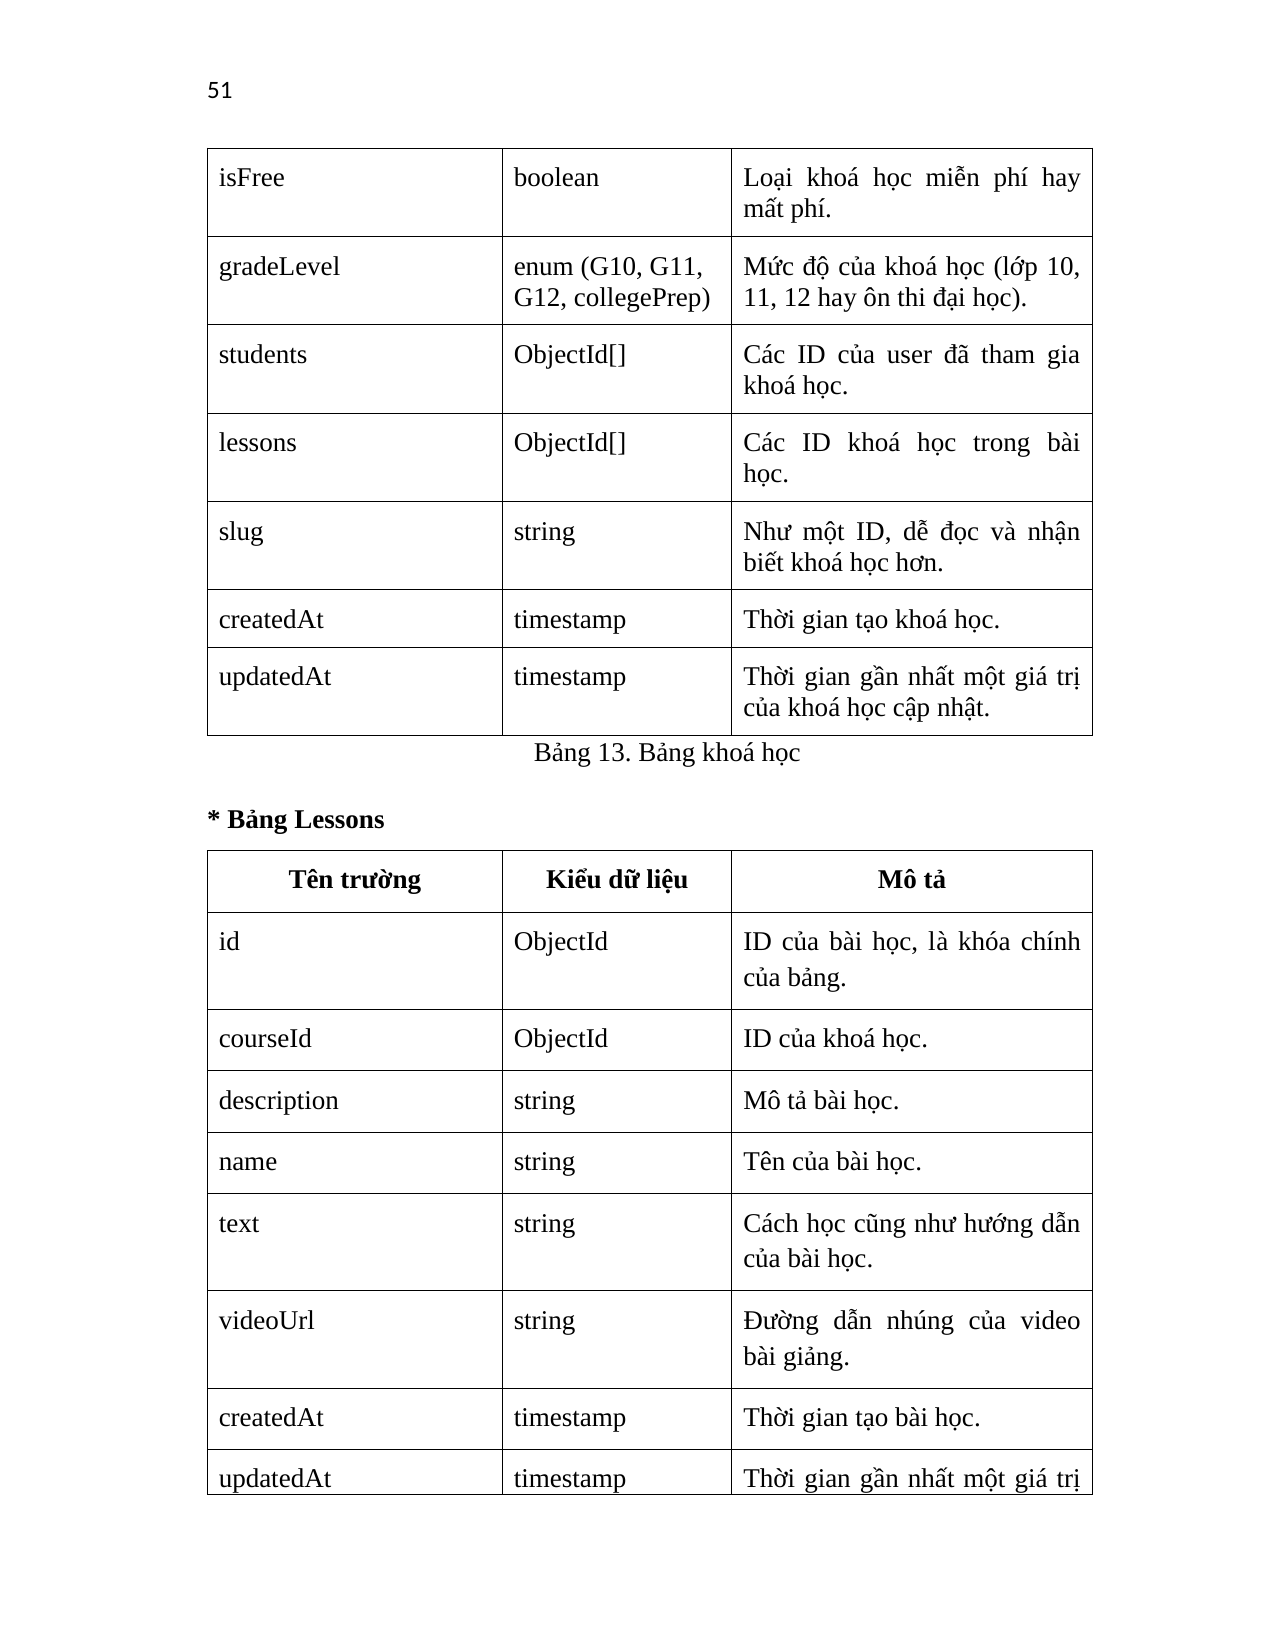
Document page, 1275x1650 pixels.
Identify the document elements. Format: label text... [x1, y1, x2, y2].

table_cell Các ID khoá học trong bài học. [732, 414, 1092, 501]
text Bảng 13. Bảng khoá học [207, 736, 1127, 767]
table_cell gradeLevel [208, 237, 502, 324]
table_cell ID của khoá học. [732, 1010, 1092, 1070]
table_cell text [208, 1194, 502, 1290]
table_cell Các ID của user đã tham gia khoá học. [732, 325, 1092, 413]
table_cell Thời gian tạo bài học. [732, 1389, 1092, 1449]
table_cell name [208, 1133, 502, 1193]
table_cell timestamp [503, 1389, 731, 1449]
text * Bảng Lessons [207, 803, 1127, 834]
table_cell courseId [208, 1010, 502, 1070]
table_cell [732, 1450, 1092, 1494]
table_cell Mức độ của khoá học (lớp 10, 11, 12 hay ôn thi đại học). [732, 237, 1092, 324]
table_cell Cách học cũng như hướng dẫn của bài học. [732, 1194, 1092, 1290]
table_cell Thời gian gần nhất một giá trị của khoá học cập nhật. [732, 648, 1092, 735]
table_cell updatedAt [208, 1450, 502, 1494]
table_cell updatedAt [208, 648, 502, 735]
table_header Tên trường [208, 851, 502, 912]
table_cell students [208, 325, 502, 413]
table_cell string [503, 1133, 731, 1193]
table_cell Tên của bài học. [732, 1133, 1092, 1193]
table_cell slug [208, 502, 502, 589]
table_cell createdAt [208, 590, 502, 647]
table_cell timestamp [503, 1450, 731, 1494]
table_cell ObjectId[] [503, 414, 731, 501]
table_cell enum (G10, G11, G12, collegePrep) [503, 237, 731, 324]
table_cell createdAt [208, 1389, 502, 1449]
table_cell string [503, 1071, 731, 1132]
table_cell timestamp [503, 590, 731, 647]
table_header Mô tả [732, 851, 1092, 912]
table_cell Như một ID, dễ đọc và nhận biết khoá học hơn. [732, 502, 1092, 589]
table_cell timestamp [503, 648, 731, 735]
table_cell Mô tả bài học. [732, 1071, 1092, 1132]
table_cell ID của bài học, là khóa chính của bảng. [732, 913, 1092, 1009]
table_cell boolean [503, 149, 731, 236]
table_cell ObjectId [503, 1010, 731, 1070]
table_cell string [503, 1194, 731, 1290]
table_cell string [503, 1291, 731, 1387]
table_cell lessons [208, 414, 502, 501]
table_cell ObjectId [503, 913, 731, 1009]
table_cell ObjectId[] [503, 325, 731, 413]
table_header Kiểu dữ liệu [503, 851, 731, 912]
table_cell Đường dẫn nhúng của video bài giảng. [732, 1291, 1092, 1387]
table_cell isFree [208, 149, 502, 236]
table_cell string [503, 502, 731, 589]
table_cell id [208, 913, 502, 1009]
table_cell Thời gian tạo khoá học. [732, 590, 1092, 647]
table_cell description [208, 1071, 502, 1132]
table_cell Loại khoá học miễn phí hay mất phí. [732, 149, 1092, 236]
table_cell videoUrl [208, 1291, 502, 1387]
